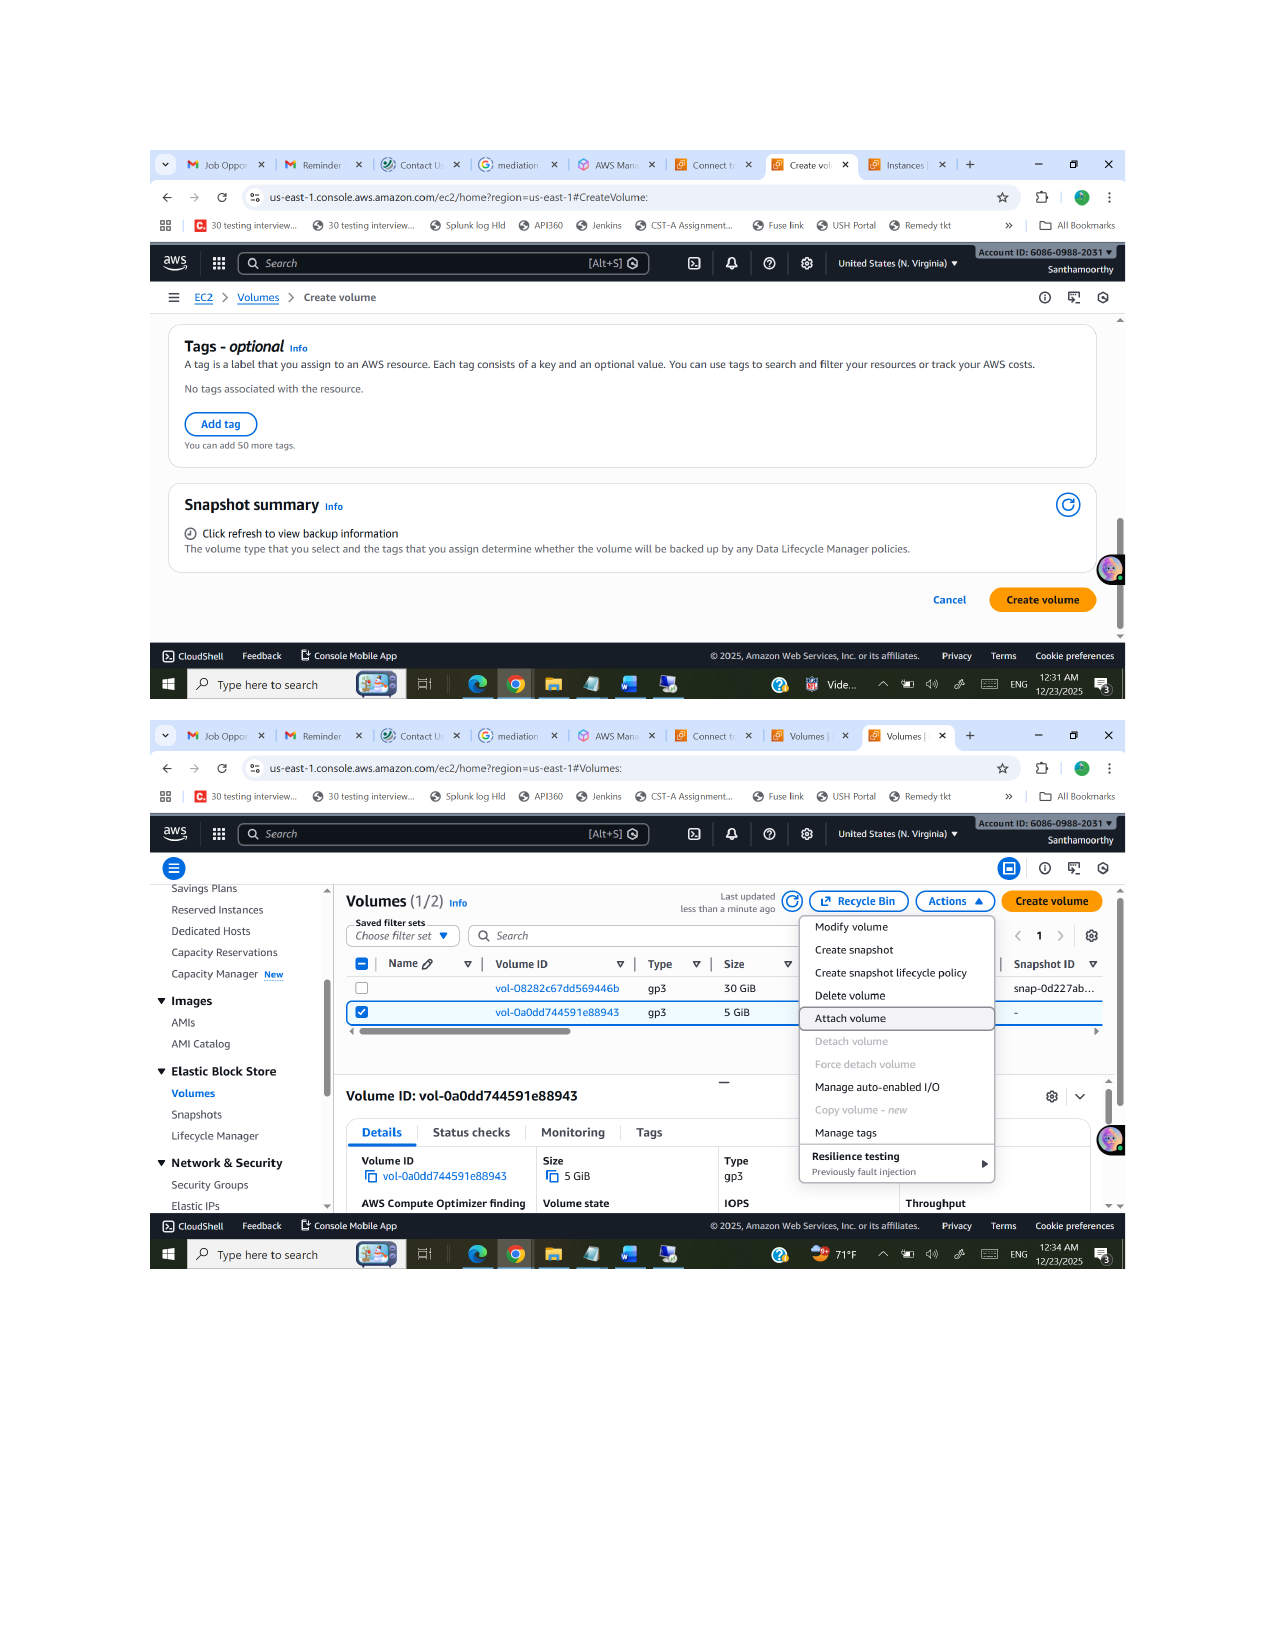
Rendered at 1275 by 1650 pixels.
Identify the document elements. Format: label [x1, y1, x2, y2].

picture [150, 720, 1125, 1269]
picture [150, 150, 1125, 699]
